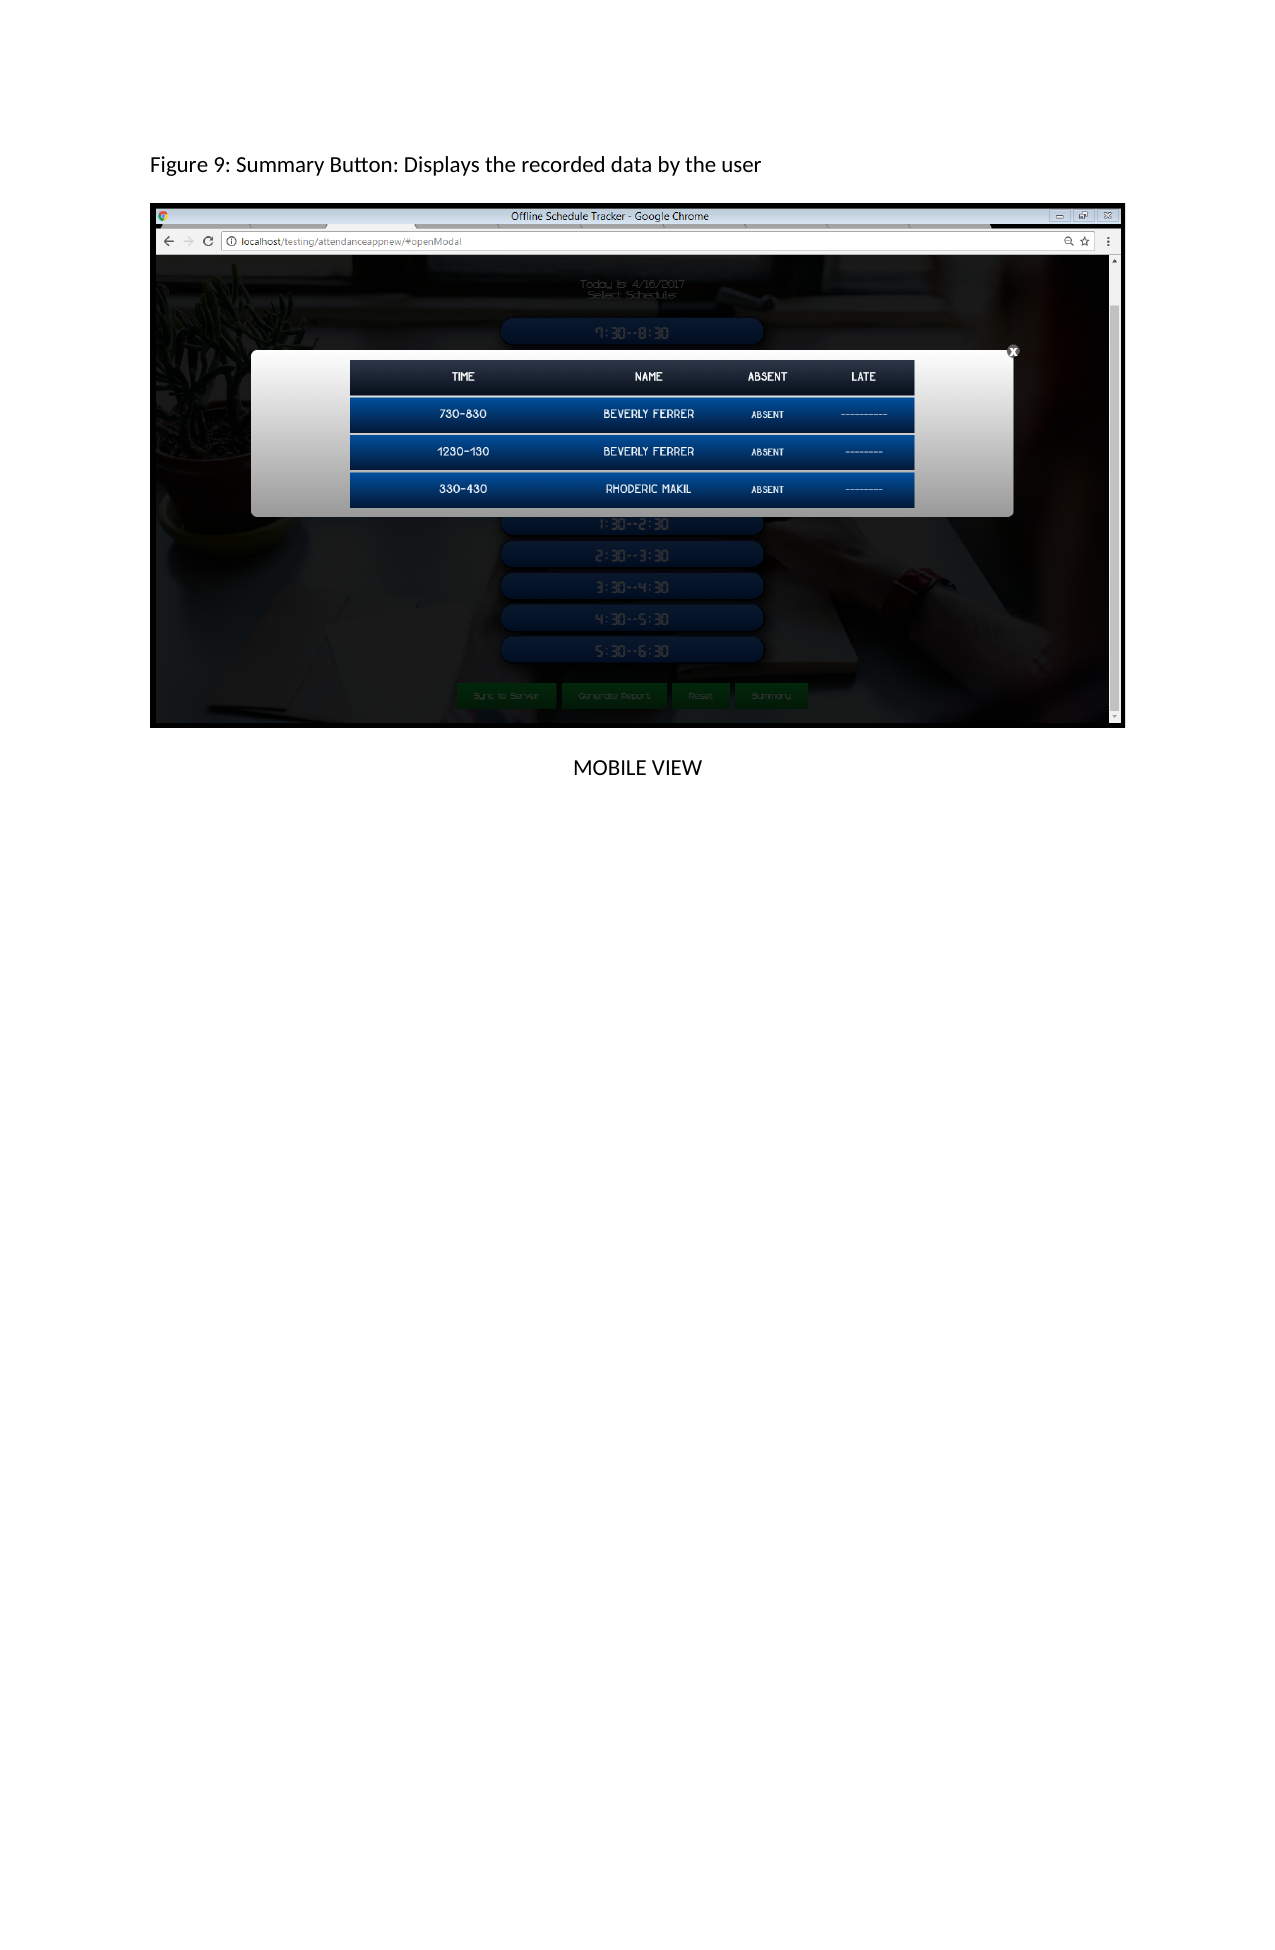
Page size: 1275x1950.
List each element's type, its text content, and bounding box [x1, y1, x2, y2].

text Figure 9: Summary Button: Displays the recorded data by the user [150, 150, 1125, 178]
text MOBILE VIEW [150, 753, 1125, 781]
